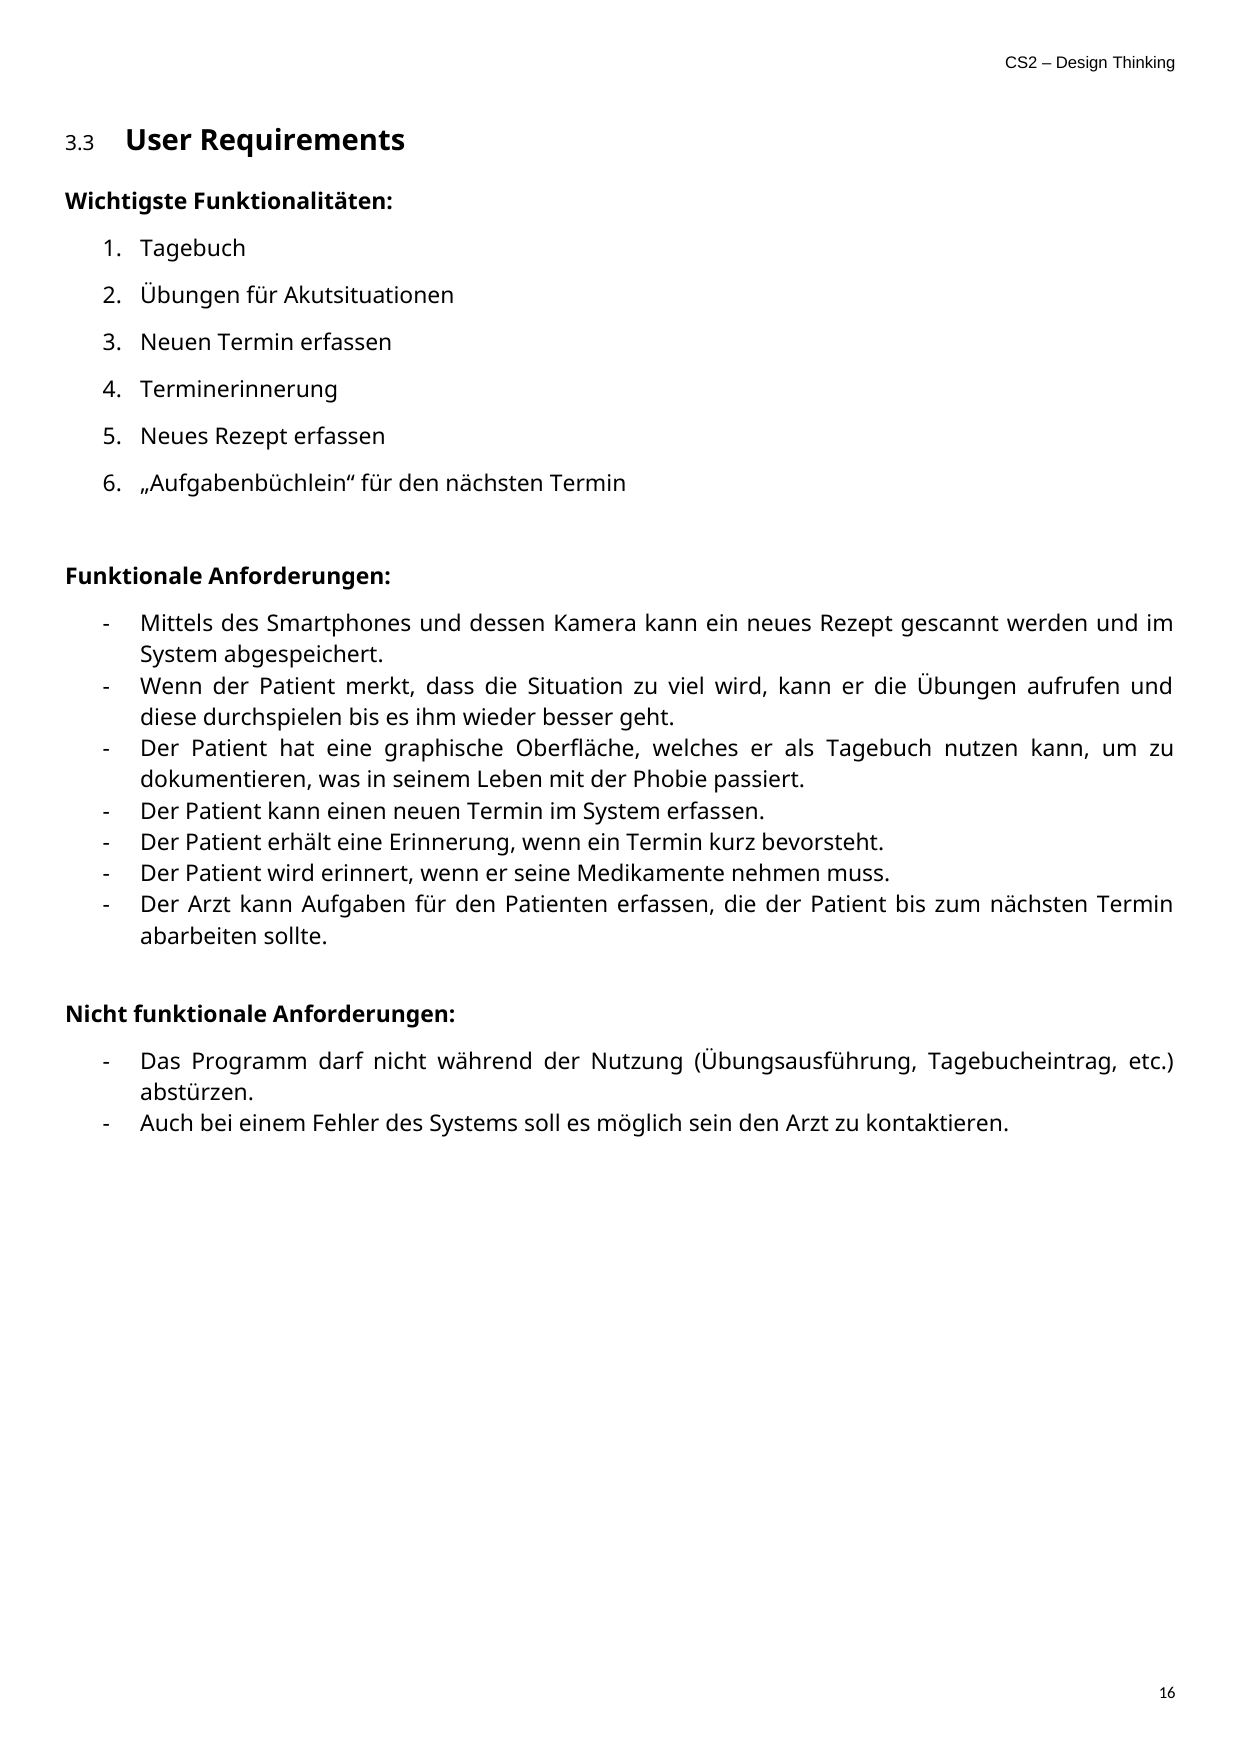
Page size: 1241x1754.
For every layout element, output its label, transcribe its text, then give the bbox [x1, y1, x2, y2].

list Das Programm darf nicht während der Nutzung (Übungsausführung, Tagebucheintrag, etc.) abstürzen. [102, 1044, 1175, 1107]
list Der Patient erhält eine Erinnerung, wenn ein Termin kurz bevorsteht. [102, 826, 1175, 857]
list Auch bei einem Fehler des Systems soll es möglich sein den Arzt zu kontaktieren. [102, 1107, 1175, 1138]
list Wenn der Patient merkt, dass die Situation zu viel wird, kann er die Übungen aufrufen und diese durchspielen bis es ihm wieder besser geht. [102, 669, 1175, 732]
list Neuen Termin erfassen [102, 326, 1175, 357]
list „Aufgabenbüchlein“ für den nächsten Termin [102, 466, 1175, 498]
text Wichtigste Funktionalitäten: [65, 185, 1175, 216]
subtitle User Requirements [65, 119, 1175, 159]
list Neues Rezept erfassen [102, 419, 1175, 451]
list Übungen für Akutsituationen [102, 279, 1175, 310]
list Der Patient kann einen neuen Termin im System erfassen. [102, 794, 1175, 826]
list Mittels des Smartphones und dessen Kamera kann ein neues Rezept gescannt werden und im System abgespeichert. [102, 607, 1175, 669]
list Terminerinnerung [102, 373, 1175, 404]
list Tagebuch [102, 232, 1175, 263]
list Der Patient hat eine graphische Oberfläche, welches er als Tagebuch nutzen kann, um zu dokumentieren, was in seinem Leben mit der Phobie passiert. [102, 732, 1175, 794]
list Der Patient wird erinnert, wenn er seine Medikamente nehmen muss. [102, 857, 1175, 888]
list Der Arzt kann Aufgaben für den Patienten erfassen, die der Patient bis zum nächsten Termin abarbeiten sollte. [102, 888, 1175, 951]
text Funktionale Anforderungen: [65, 560, 1175, 591]
text Nicht funktionale Anforderungen: [65, 998, 1175, 1029]
